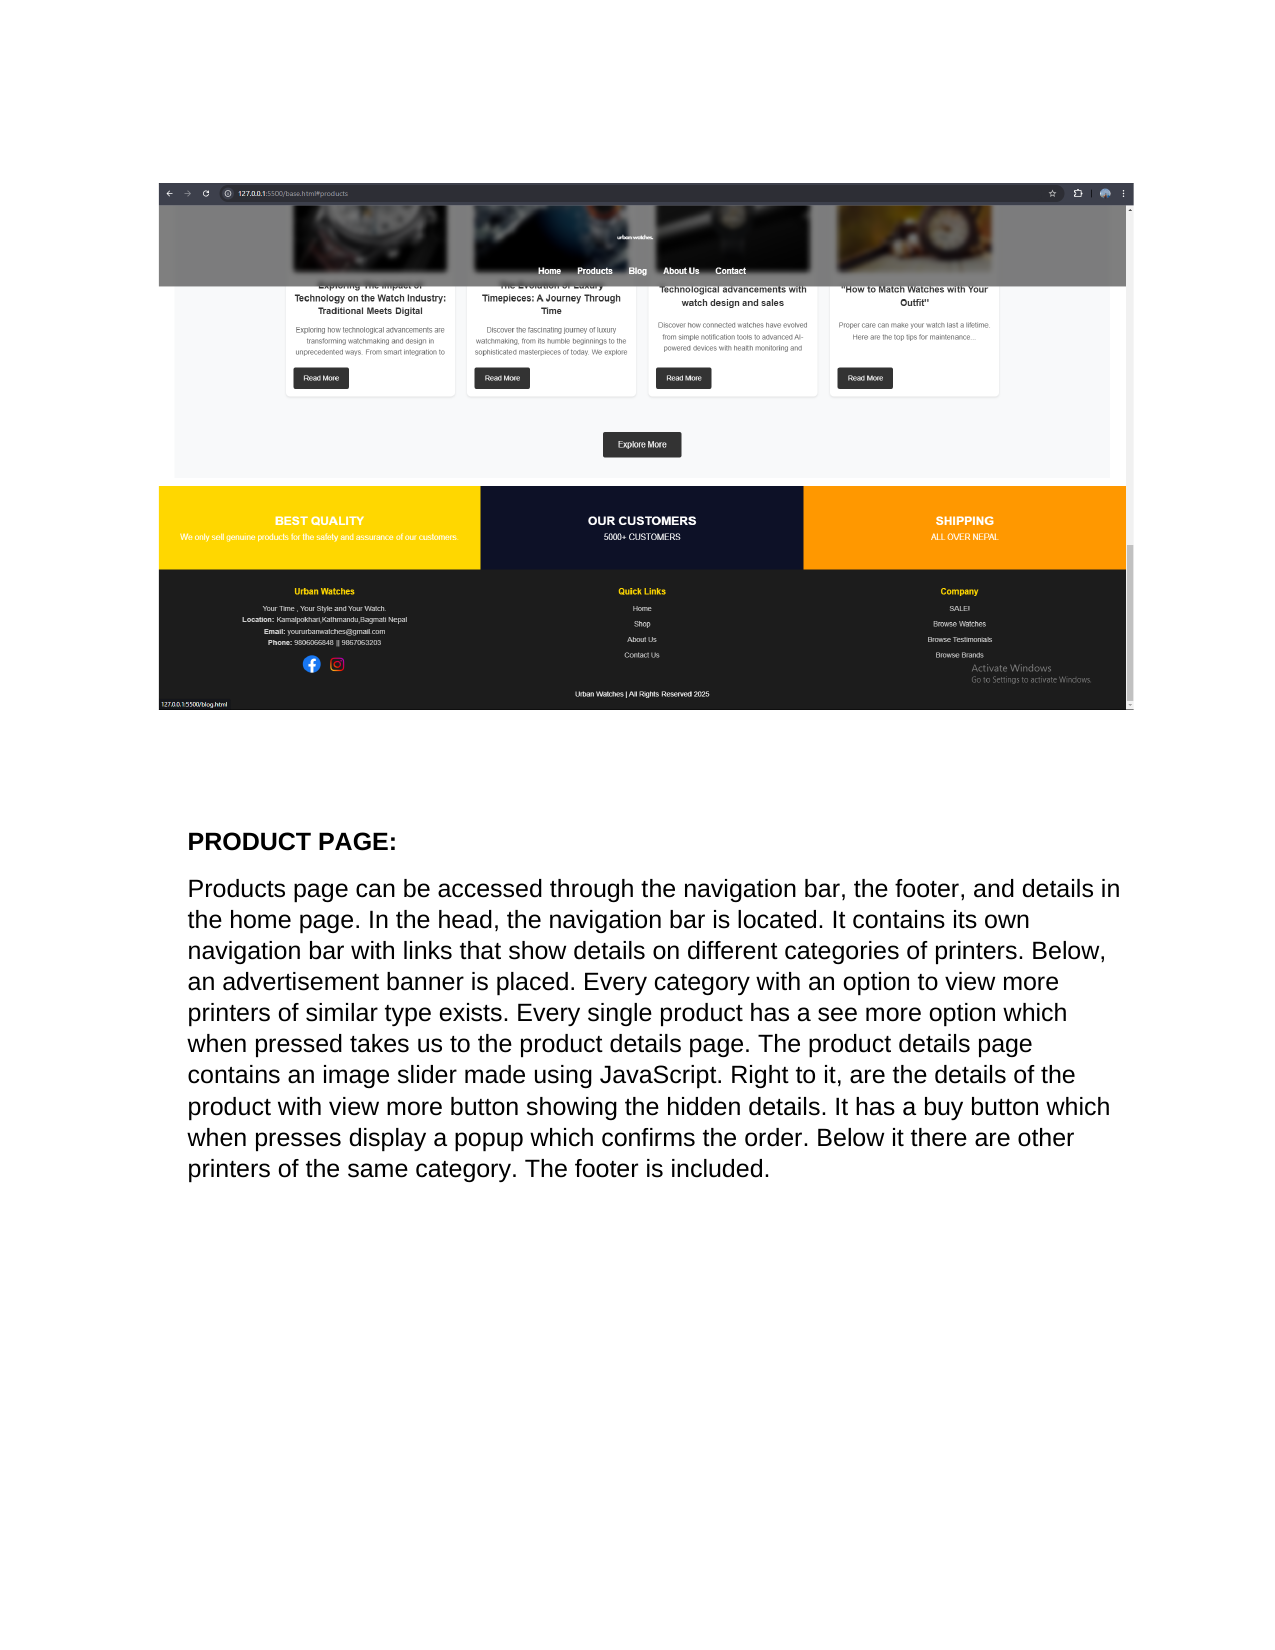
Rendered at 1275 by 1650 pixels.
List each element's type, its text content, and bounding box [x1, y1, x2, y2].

text Products page can be accessed through the navigation bar, the footer, and details in the home page. In the head, the navigation bar is located. It contains its own navigation bar with links that show details on different categories of printers. Below, an advertisement banner is placed. Every category with an option to view more printers of similar type exists. Every single product has a see more option which when pressed takes us to the product details page. The product details page contains an image slider made using JavaScript. Right to it, are the details of the product with view more button showing the hidden details. It has a buy button which when presses display a popup which confirms the order. Below it there are other printers of the same category. The footer is included. [187, 874, 1125, 1182]
text PRODUCT PAGE: [187, 826, 1125, 855]
picture [158, 183, 1134, 710]
